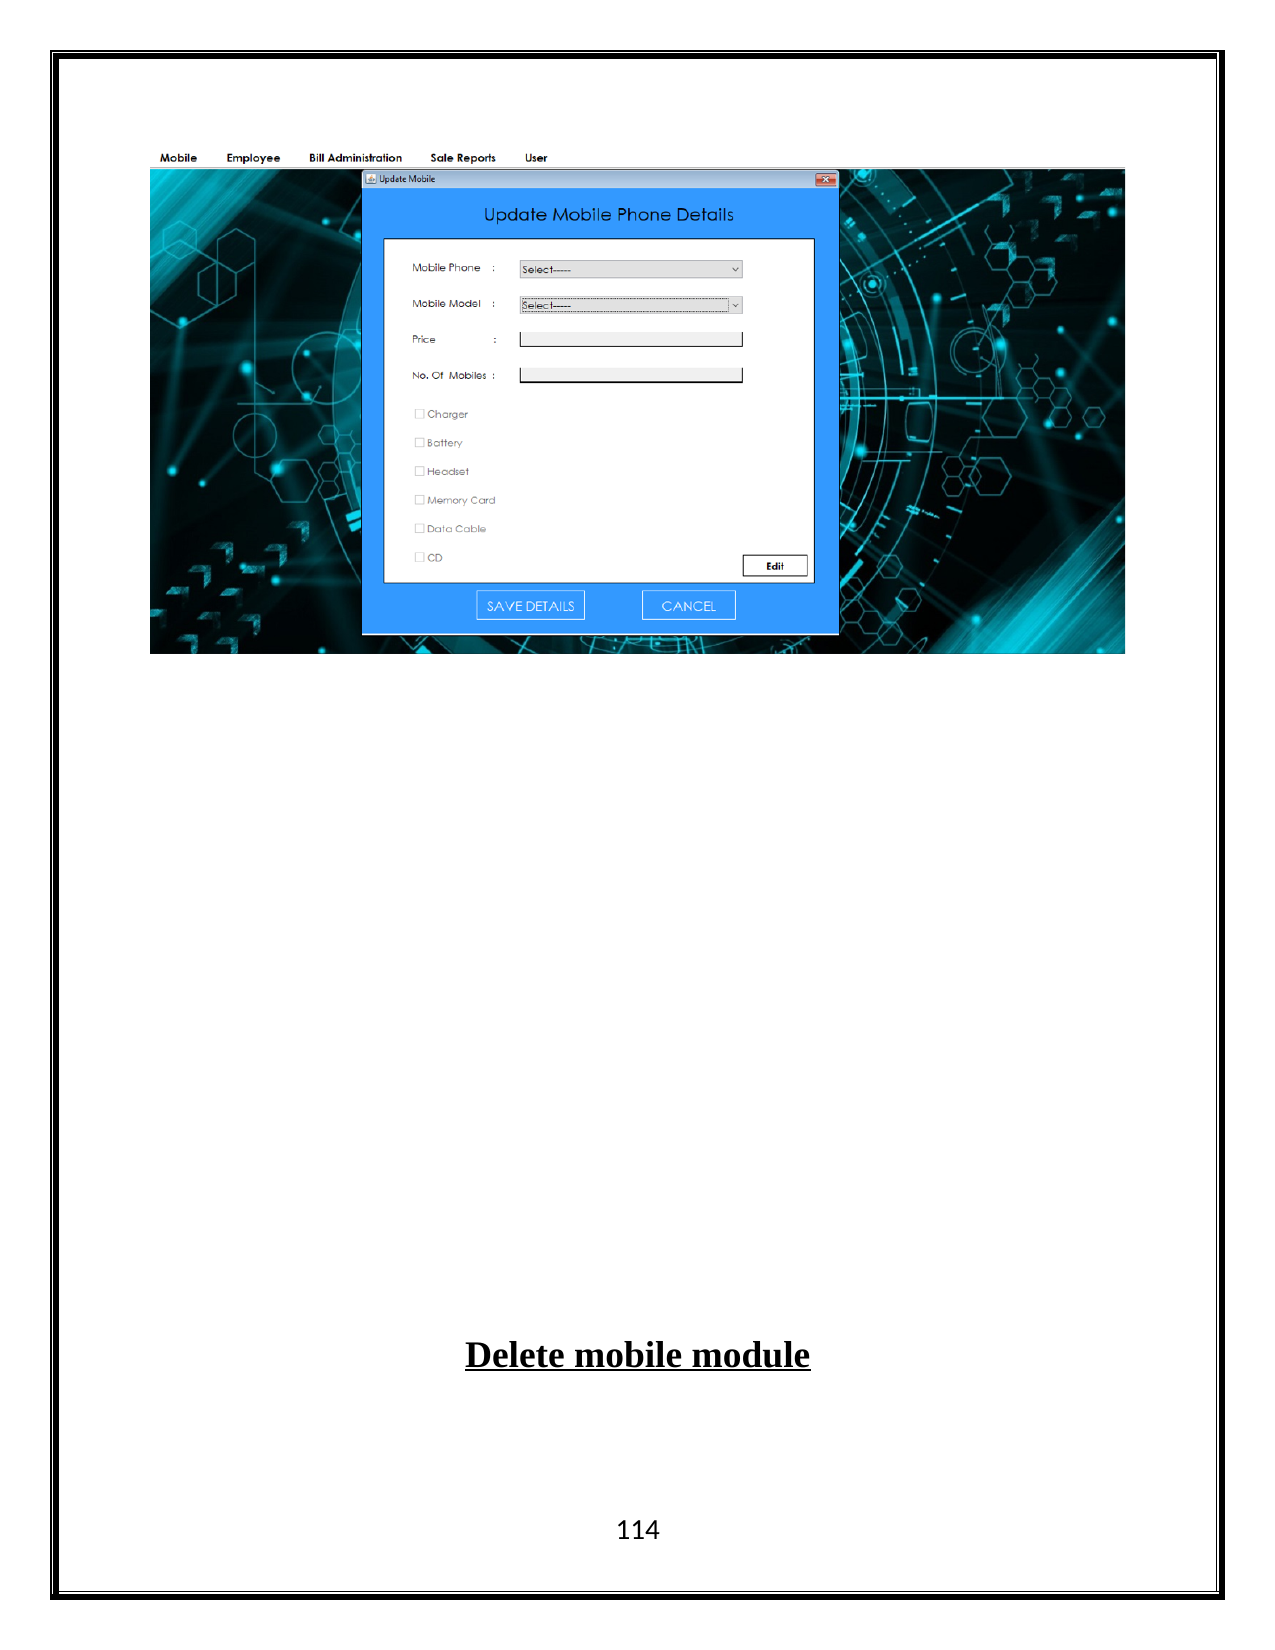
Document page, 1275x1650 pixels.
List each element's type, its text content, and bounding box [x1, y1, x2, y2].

picture [150, 150, 1125, 654]
text Delete mobile module [150, 1332, 1125, 1375]
